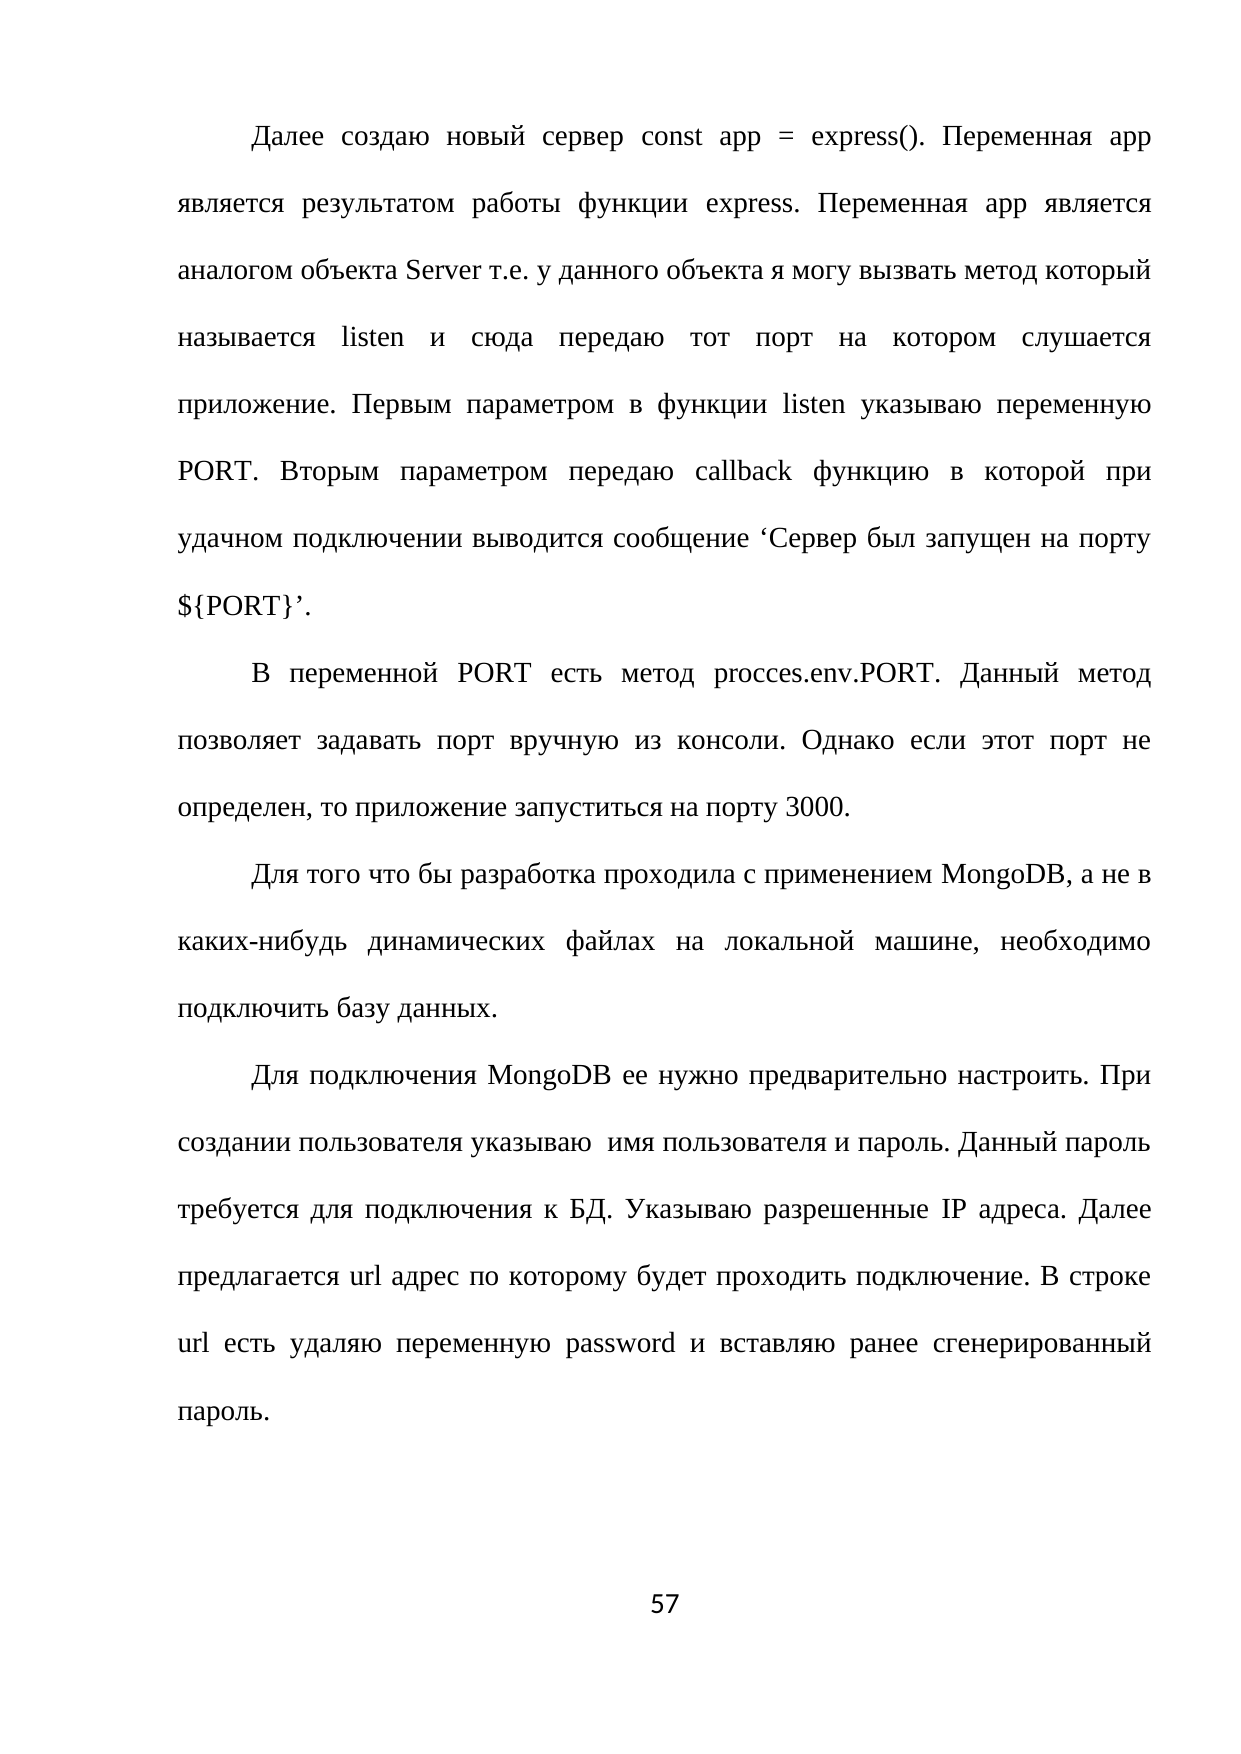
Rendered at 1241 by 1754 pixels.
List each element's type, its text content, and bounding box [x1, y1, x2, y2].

text Далее создаю новый сервер const app = express(). Переменная app является результатом работы функции express. Переменная app является аналогом объекта Server т.е. у данного объекта я могу вызвать метод который называется listen и сюда передаю тот порт на котором слушается приложение. Первым параметром в функции listen указываю переменную PORT. Вторым параметром передаю callback функцию в которой при удачном подключении выводится сообщение ‘Сервер был запущен на порту ${PORT}’. [177, 118, 1152, 621]
text Для того что бы разработка проходила с применением MongoDB, а не в каких-нибудь динамических файлах на локальной машине, необходимо подключить базу данных. [177, 856, 1152, 1024]
text В переменной PORT есть метод procces.env.PORT. Данный метод позволяет задавать порт вручную из консоли. Однако если этот порт не определен, то приложение запуститься на порту 3000. [177, 655, 1152, 822]
text Для подключения MongoDB ее нужно предварительно настроить. При создании пользователя указываю имя пользователя и пароль. Данный пароль требуется для подключения к БД. Указываю разрешенные IP адреса. Далее предлагается url адрес по которому будет проходить подключение. В строке url есть удаляю переменную password и вставляю ранее сгенерированный пароль. [177, 1057, 1152, 1426]
